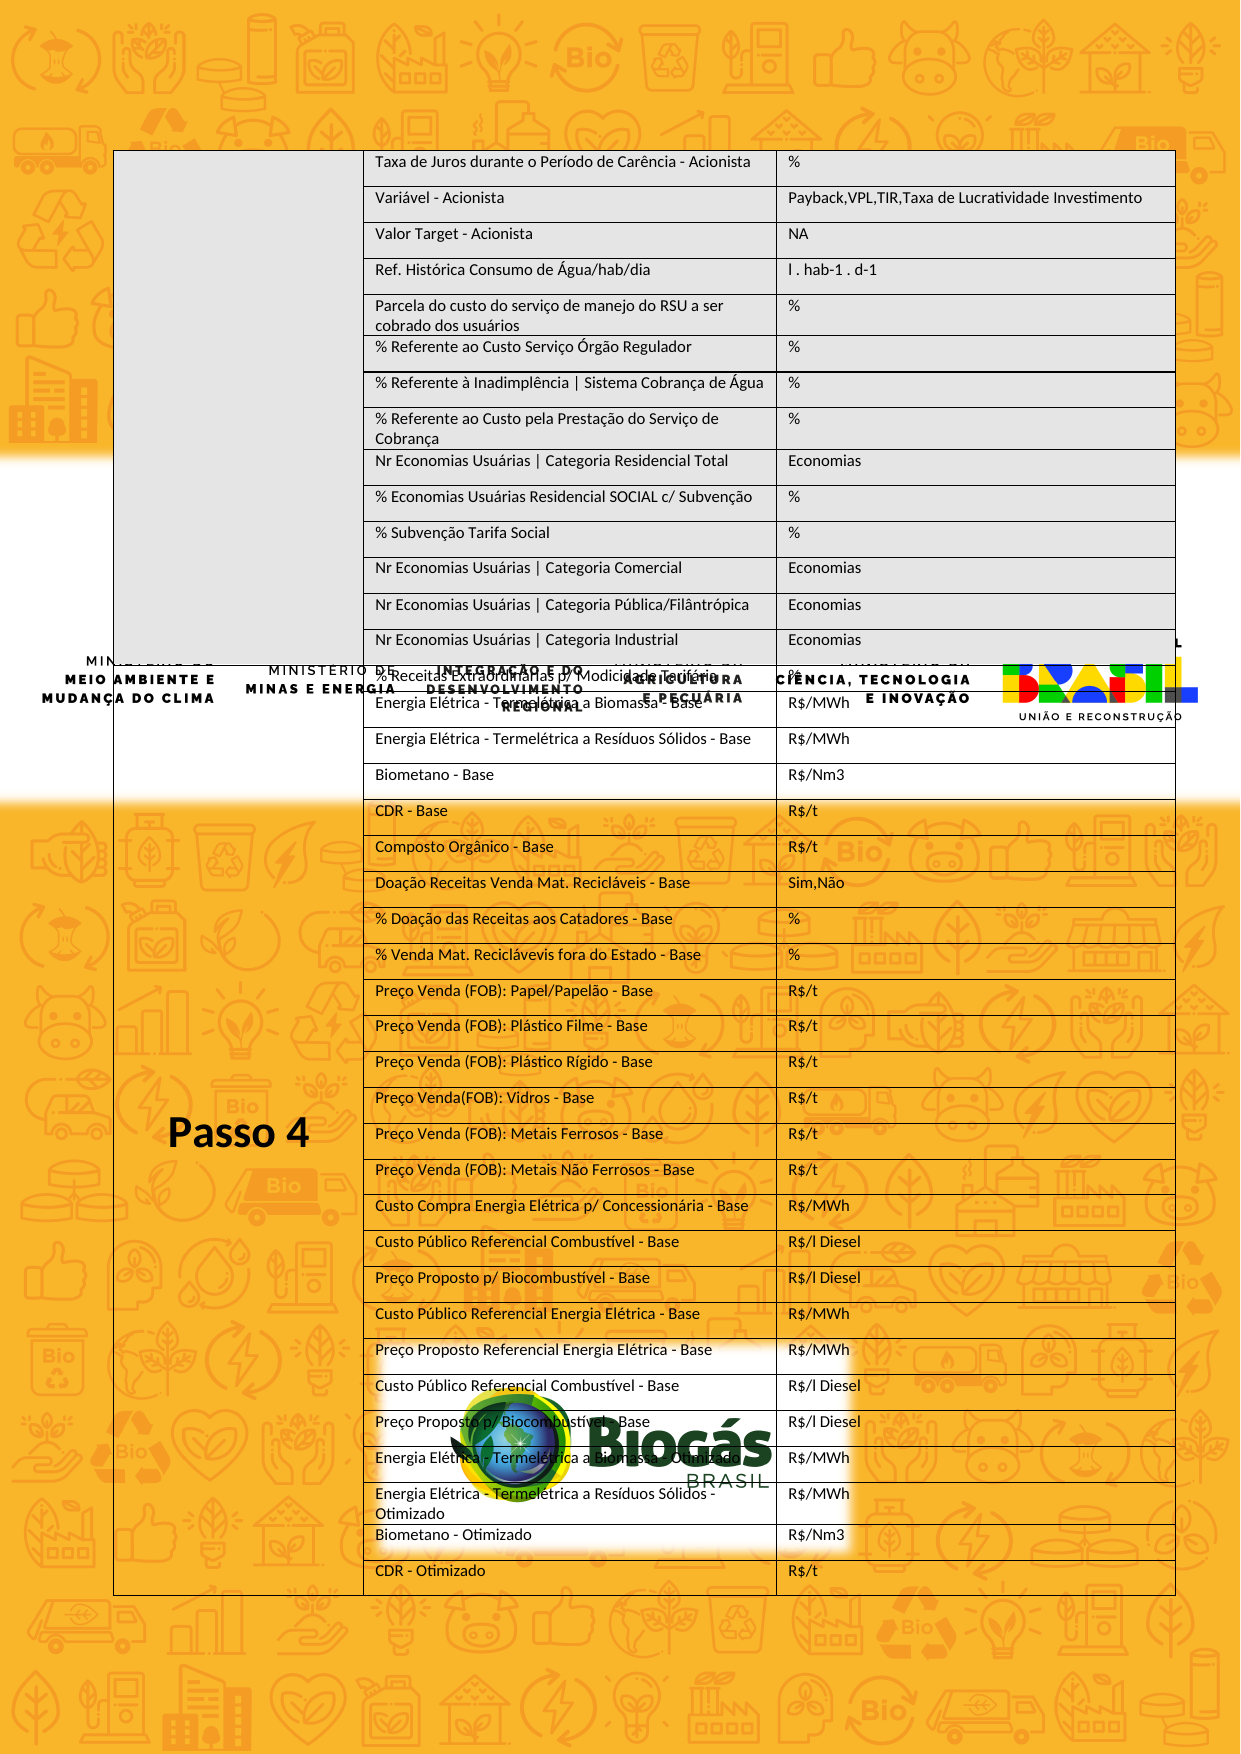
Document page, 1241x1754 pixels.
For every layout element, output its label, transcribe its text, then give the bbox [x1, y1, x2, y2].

table_cell Preço Venda (FOB): Metais Ferrosos - Base [364, 1124, 776, 1158]
table_cell Nr Economias Usuárias | Categoria Residencial Total [364, 450, 776, 485]
table_cell R$/MWh [777, 1195, 1175, 1230]
table_cell Energia Elétrica - Termelétrica a Biomassa - Base [364, 692, 776, 727]
table_cell NA [777, 223, 1175, 258]
table_cell Sim,Não [777, 872, 1175, 907]
table_cell Preço Proposto p/ Biocombustível - Base [364, 1411, 776, 1446]
table_cell R$/MWh [777, 692, 1175, 727]
table_cell R$/l Diesel [777, 1411, 1175, 1446]
table_cell % Doação das Receitas aos Catadores - Base [364, 908, 776, 943]
table_cell Composto Orgânico - Base [364, 836, 776, 871]
table_cell Biometano - Otimizado [364, 1525, 776, 1559]
table_cell Taxa de Juros durante o Período de Carência - Acionista [364, 151, 776, 186]
table_cell Preço Venda (FOB): Plástico Filme - Base [364, 1016, 776, 1051]
table_cell R$/t [777, 1561, 1175, 1595]
table_cell Payback,VPL,TIR,Taxa de Lucratividade Investimento [777, 187, 1175, 222]
table_cell % [777, 373, 1175, 407]
table_cell Nr Economias Usuárias | Categoria Pública/Filântrópica [364, 594, 776, 629]
table_cell Valor Target - Acionista [364, 223, 776, 258]
table_cell Preço Proposto p/ Biocombustível - Base [364, 1267, 776, 1302]
table_cell % Receitas Extraordinárias p/ Modicidade Tarifária [364, 666, 776, 691]
table_cell Doação Receitas Venda Mat. Recicláveis - Base [364, 872, 776, 907]
table_cell Energia Elétrica - Termelétrica a Resíduos Sólidos - Base [364, 728, 776, 763]
table_cell R$/MWh [777, 728, 1175, 763]
table_cell Preço Venda(FOB): Vidros - Base [364, 1088, 776, 1122]
table_cell Preço Venda (FOB): Plástico Rígido - Base [364, 1052, 776, 1087]
table_cell R$/MWh [777, 1447, 1175, 1482]
table_cell Energia Elétrica - Termelétrica a Biomassa - Otimizado [364, 1447, 776, 1482]
table_cell CDR - Base [364, 800, 776, 835]
table_cell % Economias Usuárias Residencial SOCIAL c/ Subvenção [364, 486, 776, 521]
table_cell % Referente ao Custo Serviço Órgão Regulador [364, 336, 776, 371]
table_cell % [777, 408, 1175, 449]
table_cell R$/t [777, 1124, 1175, 1158]
table_cell % [777, 151, 1175, 186]
table_cell Parcela do custo do serviço de manejo do RSU a ser cobrado dos usuários [364, 295, 776, 335]
table_cell % Referente à Inadimplência | Sistema Cobrança de Água [364, 373, 776, 407]
table_cell R$/t [777, 980, 1175, 1015]
table_cell Nr Economias Usuárias | Categoria Industrial [364, 630, 776, 664]
table_cell R$/MWh [777, 1483, 1175, 1523]
table_cell Custo Compra Energia Elétrica p/ Concessionária - Base [364, 1195, 776, 1230]
table_cell CDR - Otimizado [364, 1561, 776, 1595]
table_cell Economias [777, 450, 1175, 485]
table_cell R$/t [777, 1016, 1175, 1051]
table_cell R$/t [777, 836, 1175, 871]
table_cell % [777, 522, 1175, 557]
table_cell % [777, 908, 1175, 943]
table_cell % [777, 666, 1175, 691]
table_cell % [777, 336, 1175, 371]
table_cell Ref. Histórica Consumo de Água/hab/dia [364, 259, 776, 294]
table_cell Custo Público Referencial Combustível - Base [364, 1375, 776, 1410]
table_cell R$/t [777, 1160, 1175, 1194]
table_cell Custo Público Referencial Combustível - Base [364, 1231, 776, 1266]
table_cell Economias [777, 558, 1175, 593]
table_cell Custo Público Referencial Energia Elétrica - Base [364, 1303, 776, 1338]
table_cell Preço Venda (FOB): Papel/Papelão - Base [364, 980, 776, 1015]
table_cell R$/Nm3 [777, 1525, 1175, 1559]
table_cell R$/t [777, 800, 1175, 835]
table_cell R$/l Diesel [777, 1231, 1175, 1266]
table_cell % [777, 944, 1175, 979]
table_cell Passo 4 [114, 666, 363, 1595]
table_cell R$/t [777, 1088, 1175, 1122]
table_cell Variável - Acionista [364, 187, 776, 222]
table_cell R$/Nm3 [777, 764, 1175, 799]
table_cell Nr Economias Usuárias | Categoria Comercial [364, 558, 776, 593]
table_cell Preço Proposto Referencial Energia Elétrica - Base [364, 1339, 776, 1374]
table_cell R$/l Diesel [777, 1375, 1175, 1410]
table_cell l . hab-1 . d-1 [777, 259, 1175, 294]
table_cell % Venda Mat. Reciclávevis fora do Estado - Base [364, 944, 776, 979]
table_cell Economias [777, 594, 1175, 629]
table_cell Economias [777, 630, 1175, 664]
table_cell % Referente ao Custo pela Prestação do Serviço de Cobrança [364, 408, 776, 449]
table_cell % [777, 486, 1175, 521]
table_cell Biometano - Base [364, 764, 776, 799]
picture [0, 0, 1241, 1754]
table_cell R$/MWh [777, 1339, 1175, 1374]
table_cell % Subvenção Tarifa Social [364, 522, 776, 557]
table_cell % [777, 295, 1175, 335]
table_cell R$/l Diesel [777, 1267, 1175, 1302]
table_cell R$/t [777, 1052, 1175, 1087]
table_cell Preço Venda (FOB): Metais Não Ferrosos - Base [364, 1160, 776, 1194]
table_cell Energia Elétrica - Termelétrica a Resíduos Sólidos - Otimizado [364, 1483, 776, 1523]
table_cell R$/MWh [777, 1303, 1175, 1338]
